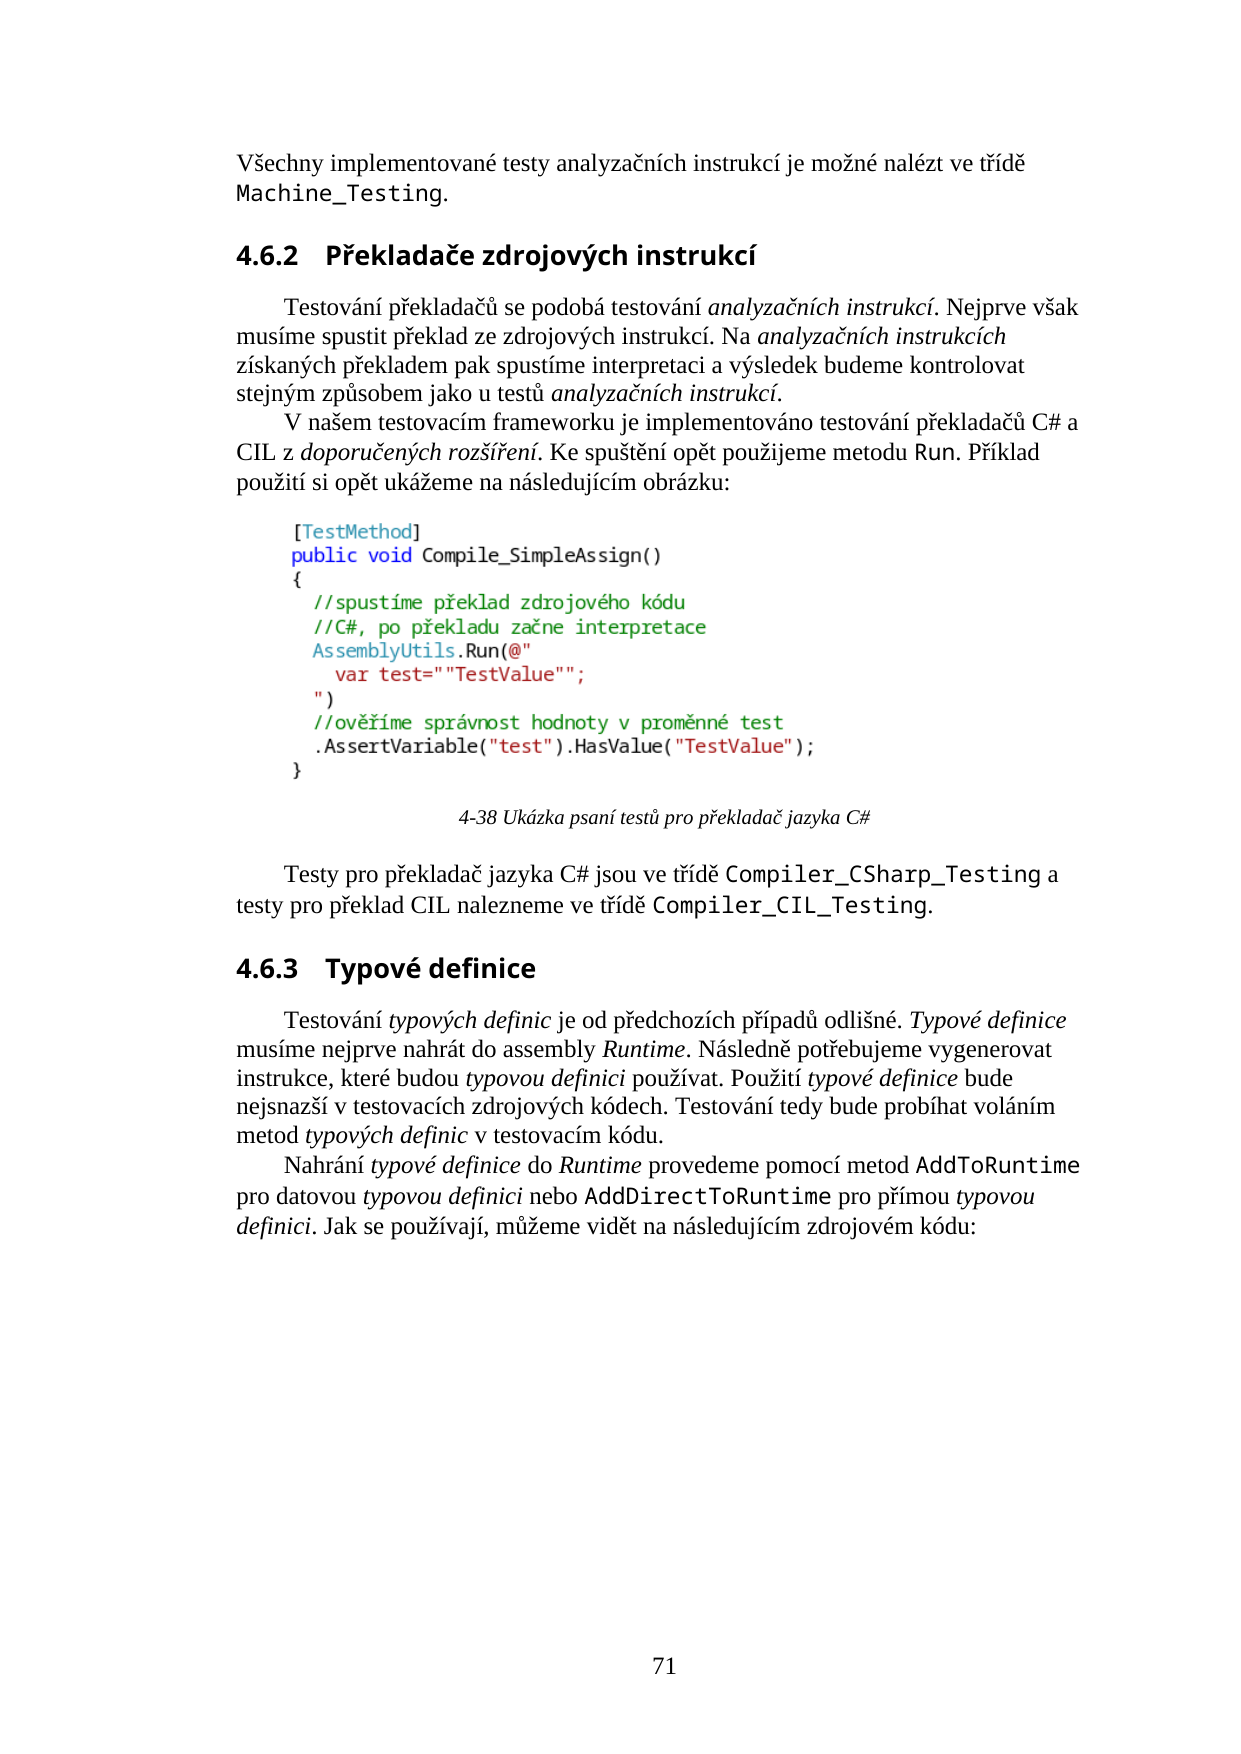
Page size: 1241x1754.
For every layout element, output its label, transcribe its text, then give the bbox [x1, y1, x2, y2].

text Testy pro překladač jazyka C# jsou ve třídě Compiler_CSharp_Testing a testy pro překlad CIL nalezneme ve třídě Compiler_CIL_Testing. [236, 858, 1092, 921]
text Nahrání typové definice do Runtime provedeme pomocí metod AddToRuntime pro datovou typovou definici nebo AddDirectToRuntime pro přímou typovou definici. Jak se používají, můžeme vidět na následujícím zdrojovém kódu: [236, 1149, 1092, 1240]
text Testování překladačů se podobá testování analyzačních instrukcí. Nejprve však musíme spustit překlad ze zdrojových instrukcí. Na analyzačních instrukcích získaných překladem pak spustíme interpretaci a výsledek budeme kontrolovat stejným způsobem jako u testů analyzačních instrukcí. [236, 292, 1092, 407]
text Všechny implementované testy analyzačních instrukcí je možné nalézt ve třídě Machine_Testing. [236, 148, 1092, 208]
text V našem testovacím frameworku je implementováno testování překladačů C# a CIL z doporučených rozšíření. Ke spuštění opět použijeme metodu Run. Příklad použití si opět ukážeme na následujícím obrázku: [236, 407, 1092, 496]
text Testování typových definic je od předchozích případů odlišné. Typové definice musíme nejprve nahrát do assembly Runtime. Následně potřebujeme vygenerovat instrukce, které budou typovou definici používat. Použití typové definice bude nejsnazší v testovacích zdrojových kódech. Testování tedy bude probíhat voláním metod typových definic v testovacím kódu. [236, 1005, 1092, 1149]
subtitle Typové definice [236, 950, 1092, 987]
subtitle Překladače zdrojových instrukcí [236, 237, 1092, 274]
